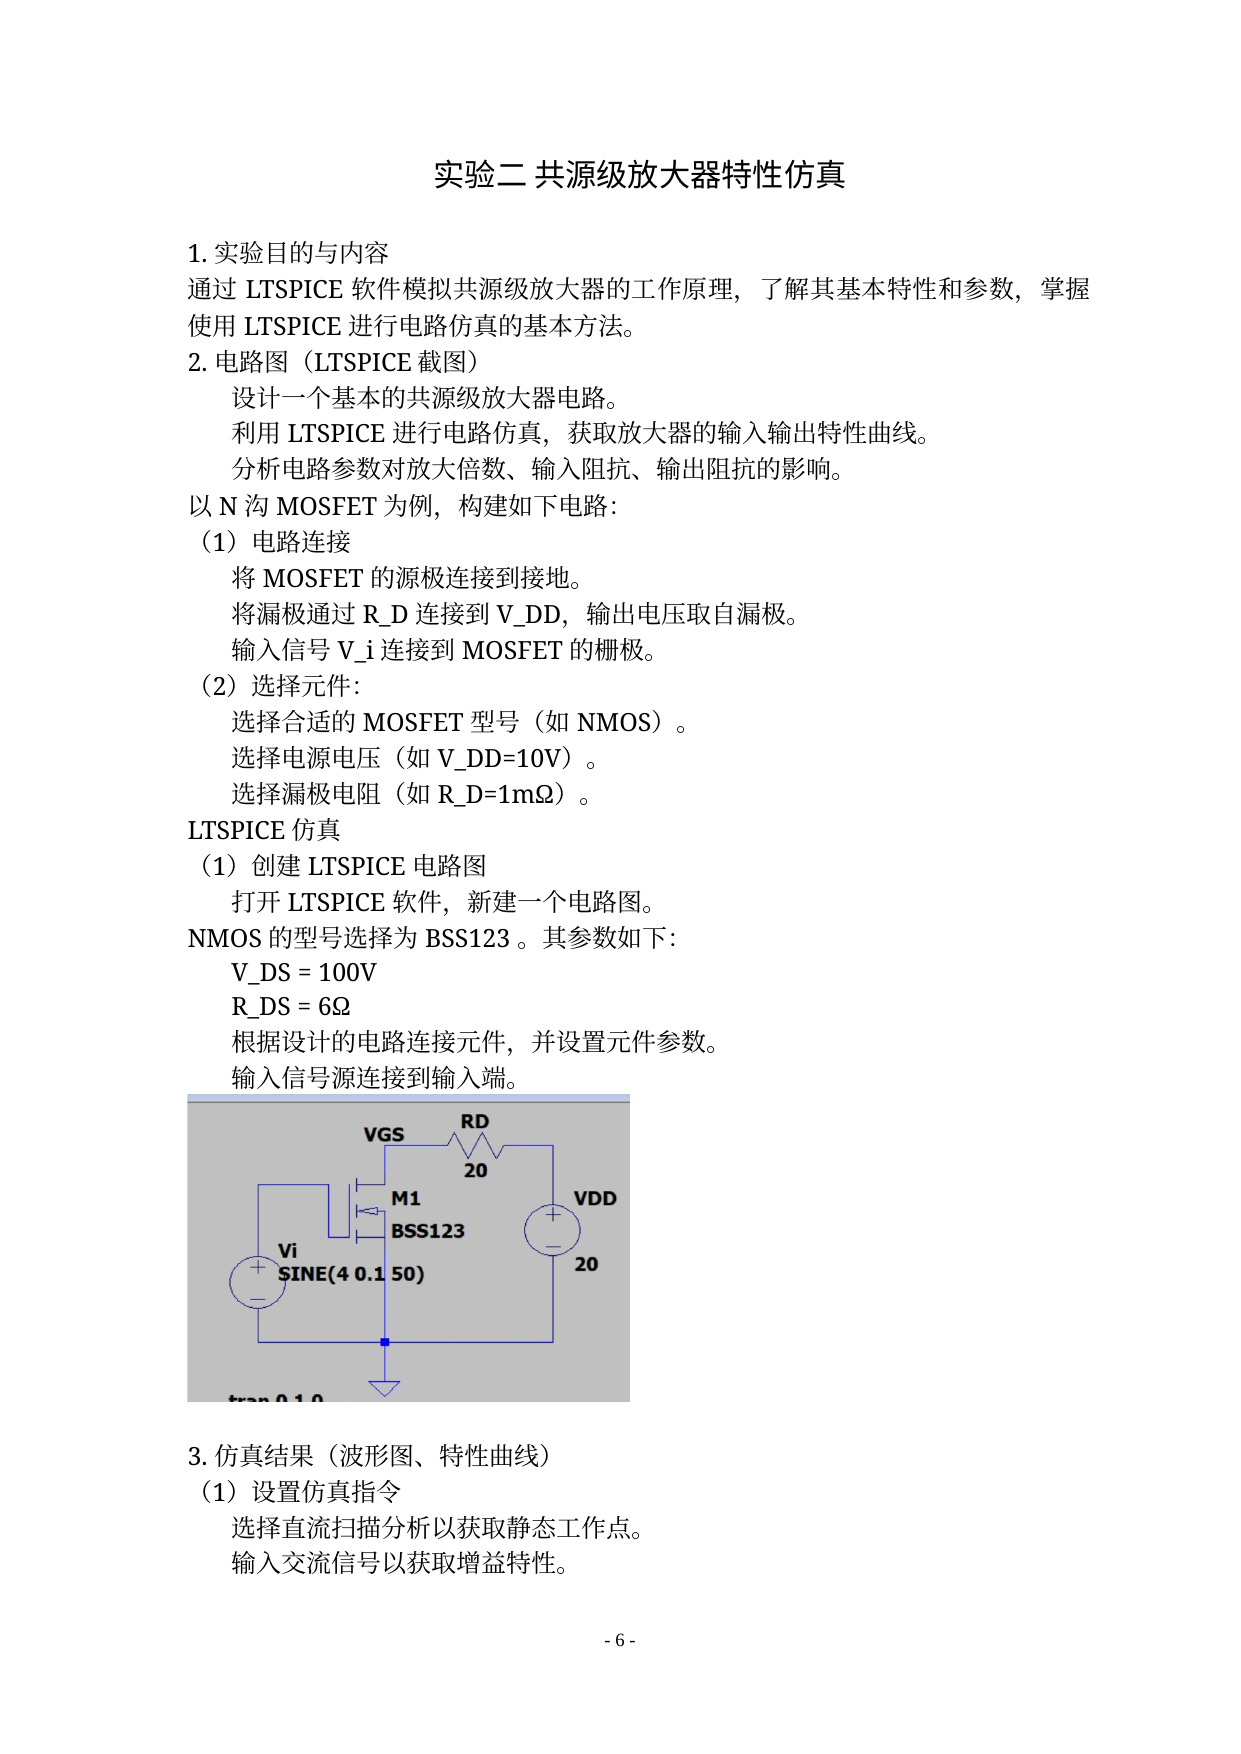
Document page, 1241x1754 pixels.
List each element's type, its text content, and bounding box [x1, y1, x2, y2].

text 以 N 沟 MOSFET 为例，构建如下电路： [187, 486, 1092, 522]
text 输入信号源连接到输入端。 [187, 1059, 1092, 1095]
text 根据设计的电路连接元件，并设置元件参数。 [187, 1023, 1092, 1059]
text 设计一个基本的共源级放大器电路。 [187, 378, 1092, 414]
text 实验二 共源级放大器特性仿真 [187, 150, 1092, 195]
text 3. 仿真结果（波形图、特性曲线） [187, 1436, 1092, 1472]
text 2. 电路图（LTSPICE截图） [187, 342, 1092, 378]
text 选择漏极电阻（如 R_D=1mΩ）。 [187, 774, 1092, 811]
text LTSPICE 仿真 [187, 811, 1092, 847]
text 输入信号 V_i 连接到 MOSFET 的栅极。 [187, 630, 1092, 666]
text 输入交流信号以获取增益特性。 [187, 1544, 1092, 1580]
text （1）设置仿真指令 [187, 1472, 1092, 1508]
text 选择合适的 MOSFET 型号（如 NMOS）。 [187, 702, 1092, 738]
text 将漏极通过 R_D 连接到 V_DD，输出电压取自漏极。 [187, 594, 1092, 630]
text 利用 LTSPICE 进行电路仿真，获取放大器的输入输出特性曲线。 [187, 414, 1092, 450]
text 通过 LTSPICE 软件模拟共源级放大器的工作原理，了解其基本特性和参数，掌握使用 LTSPICE 进行电路仿真的基本方法。 [187, 270, 1092, 342]
text 将 MOSFET 的源极连接到接地。 [187, 558, 1092, 594]
text 分析电路参数对放大倍数、输入阻抗、输出阻抗的影响。 [187, 450, 1092, 486]
text NMOS 的型号选择为 BSS123 。其参数如下： [187, 919, 1092, 955]
text V_DS = 100V [187, 955, 1092, 989]
text 1. 实验目的与内容 [187, 234, 1092, 270]
text （1）创建 LTSPICE 电路图 [187, 847, 1092, 883]
picture [187, 1094, 630, 1402]
text （1）电路连接 [187, 522, 1092, 558]
text 选择直流扫描分析以获取静态工作点。 [187, 1508, 1092, 1544]
text 选择电源电压（如 V_DD=10V）。 [187, 738, 1092, 774]
text 打开 LTSPICE 软件，新建一个电路图。 [187, 883, 1092, 919]
text R_DS = 6Ω [187, 989, 1092, 1023]
text （2）选择元件： [187, 666, 1092, 702]
